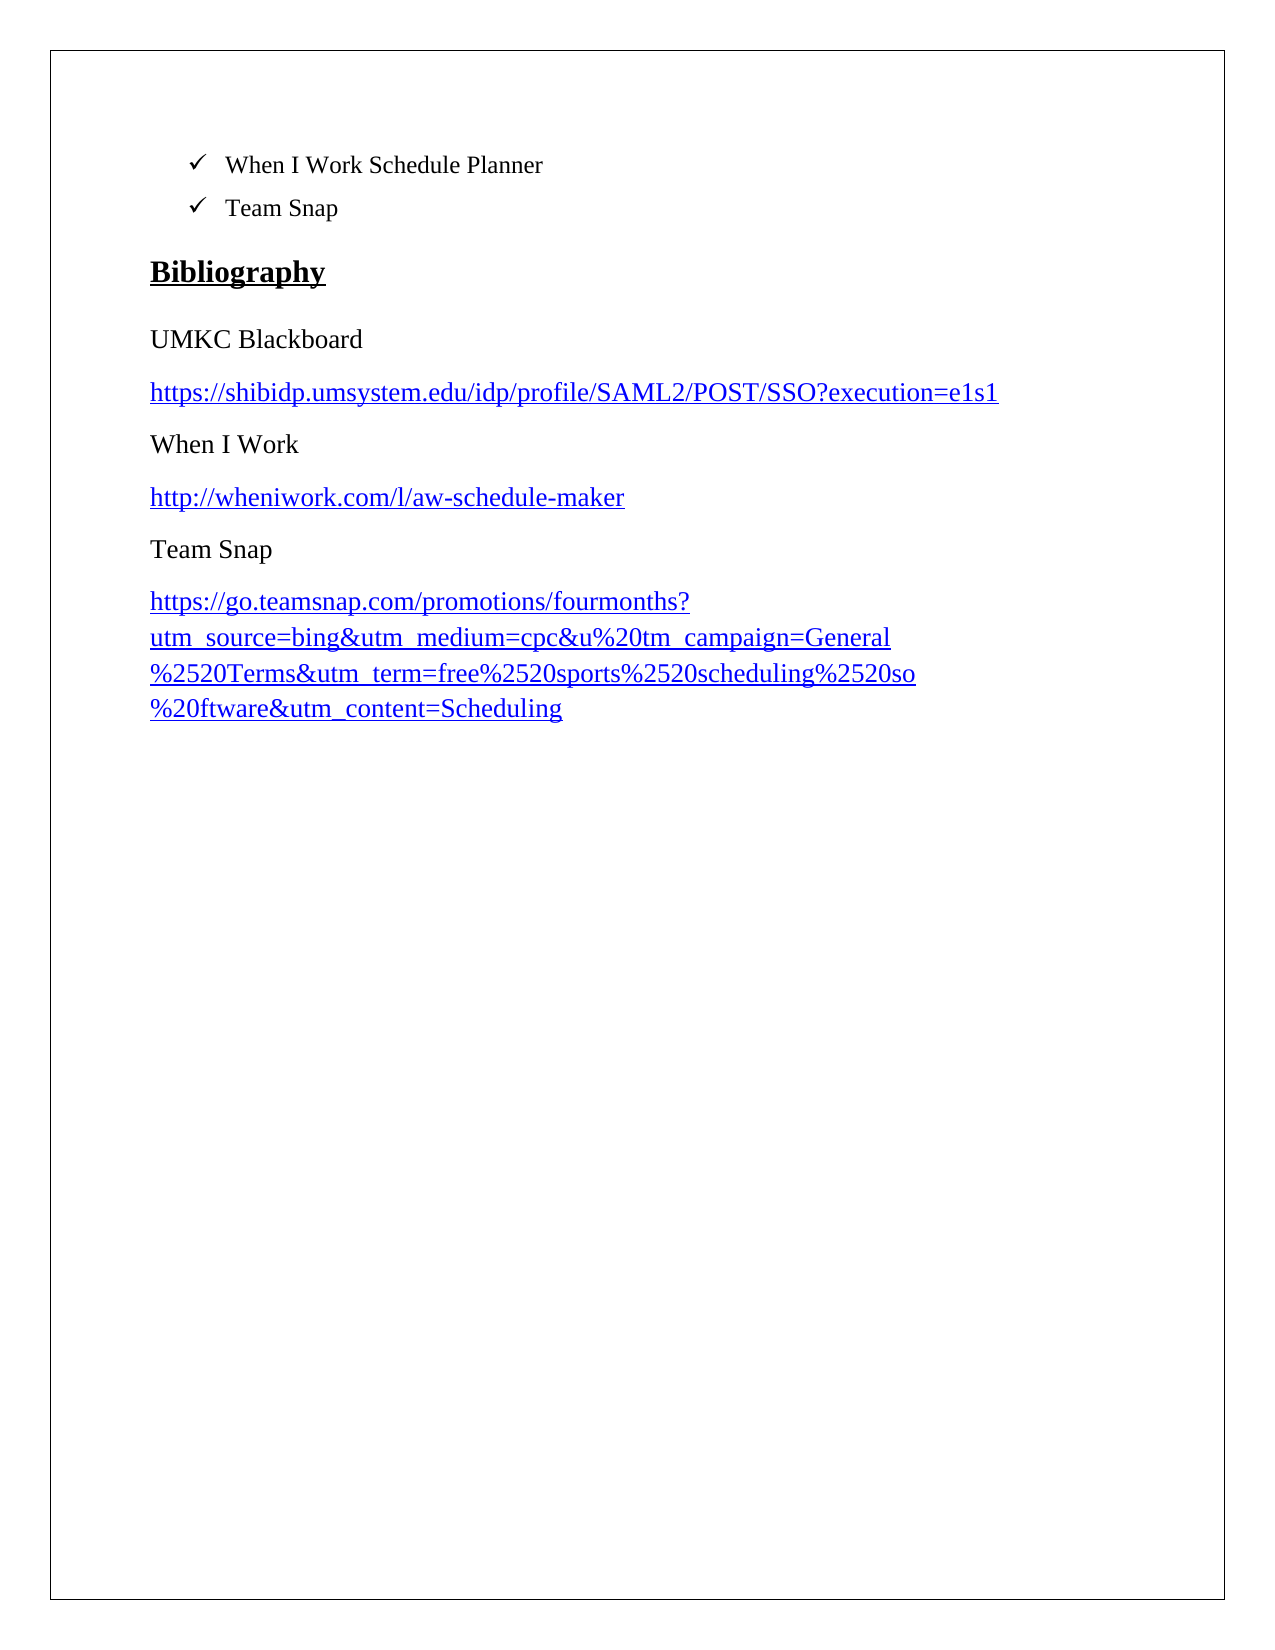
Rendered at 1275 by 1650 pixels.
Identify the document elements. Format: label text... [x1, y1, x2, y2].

text http://wheniwork.com/l/aw-schedule-maker [150, 481, 1125, 512]
list When I Work Schedule Planner [187, 150, 1125, 179]
text https://go.teamsnap.com/promotions/fourmonths?utm_source=bing&utm_medium=cpc&u%20tm_campaign=General%2520Terms&utm_term=free%2520sports%2520scheduling%2520so%20ftware&utm_content=Scheduling [150, 585, 1125, 724]
text UMKC Blackboard [150, 323, 1125, 354]
list Team Snap [187, 193, 1125, 222]
text Bibliography [150, 253, 1125, 289]
text https://shibidp.umsystem.edu/idp/profile/SAML2/POST/SSO?execution=e1s1 [150, 376, 1125, 407]
text Team Snap [150, 533, 1125, 564]
text When I Work [150, 428, 1125, 459]
